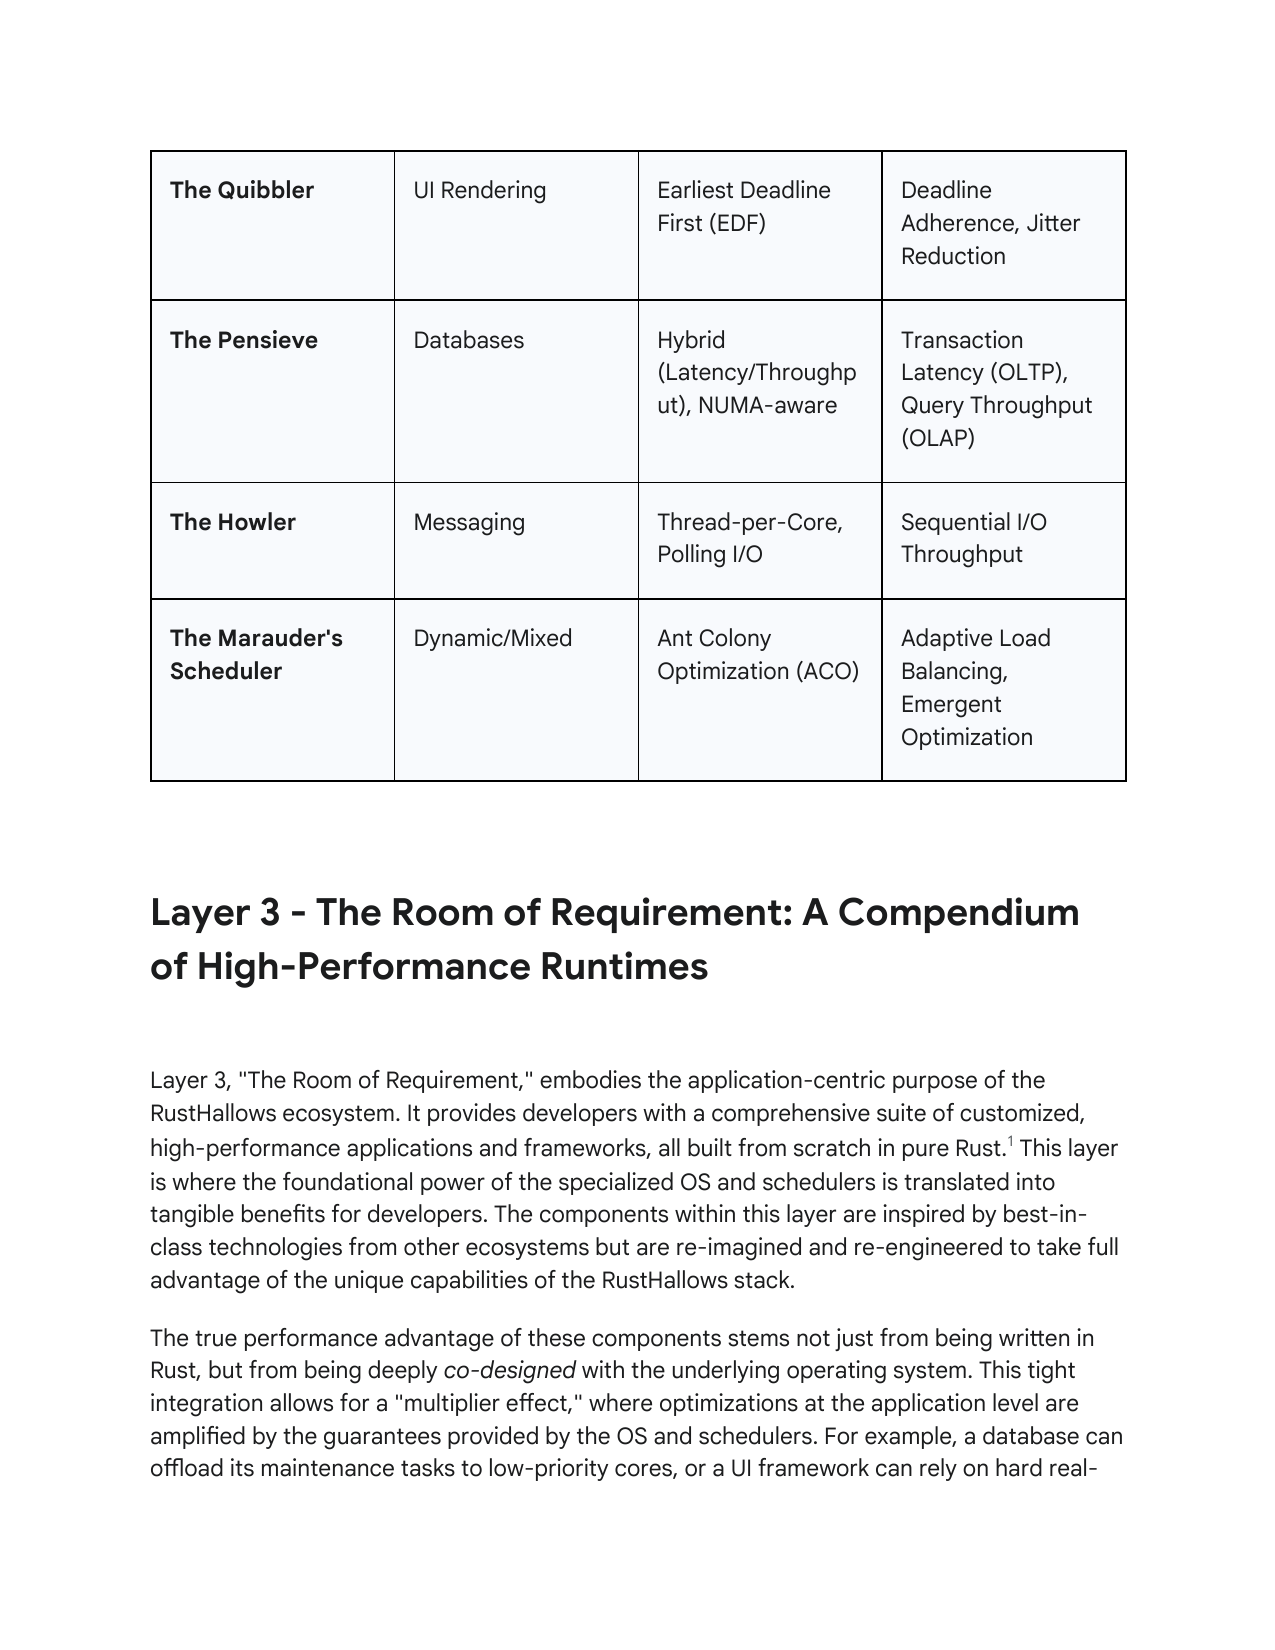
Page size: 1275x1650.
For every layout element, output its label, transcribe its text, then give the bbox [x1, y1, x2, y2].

table_cell The Howler [152, 483, 394, 598]
table_cell Messaging [395, 483, 638, 598]
table_cell Ant Colony Optimization (ACO) [639, 600, 881, 780]
table_cell Thread-per-Core, Polling I/O [639, 483, 881, 598]
table_cell UI Rendering [395, 152, 638, 299]
table_cell Hybrid (Latency/Throughput), NUMA-aware [639, 301, 881, 481]
table_cell Adaptive Load Balancing, Emergent Optimization [883, 600, 1125, 780]
table_cell The Quibbler [152, 152, 394, 299]
table_cell Deadline Adherence, Jitter Reduction [883, 152, 1125, 299]
table_cell Earliest Deadline First (EDF) [639, 152, 881, 299]
table_cell Dynamic/Mixed [395, 600, 638, 780]
table_cell Transaction Latency (OLTP), Query Throughput (OLAP) [883, 301, 1125, 481]
table_cell Databases [395, 301, 638, 481]
subtitle Layer 3 - The Room of Requirement: A Compendium of High-Performance Runtimes [150, 889, 1125, 990]
table_cell The Marauder's Scheduler [152, 600, 394, 780]
table_cell Sequential I/O Throughput [883, 483, 1125, 598]
table_cell The Pensieve [152, 301, 394, 481]
text Layer 3, "The Room of Requirement," embodies the application-centric purpose of the RustHallows ecosystem. It provides developers with a comprehensive suite of customized, high-performance applications and frameworks, all built from scratch in pure Rust.1 This layer is where the foundational power of the specialized OS and schedulers is translated into tangible benefits for developers. The components within this layer are inspired by best-in-class technologies from other ecosystems but are re-imagined and re-engineered to take full advantage of the unique capabilities of the RustHallows stack. [150, 1067, 1125, 1295]
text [150, 1324, 1125, 1483]
